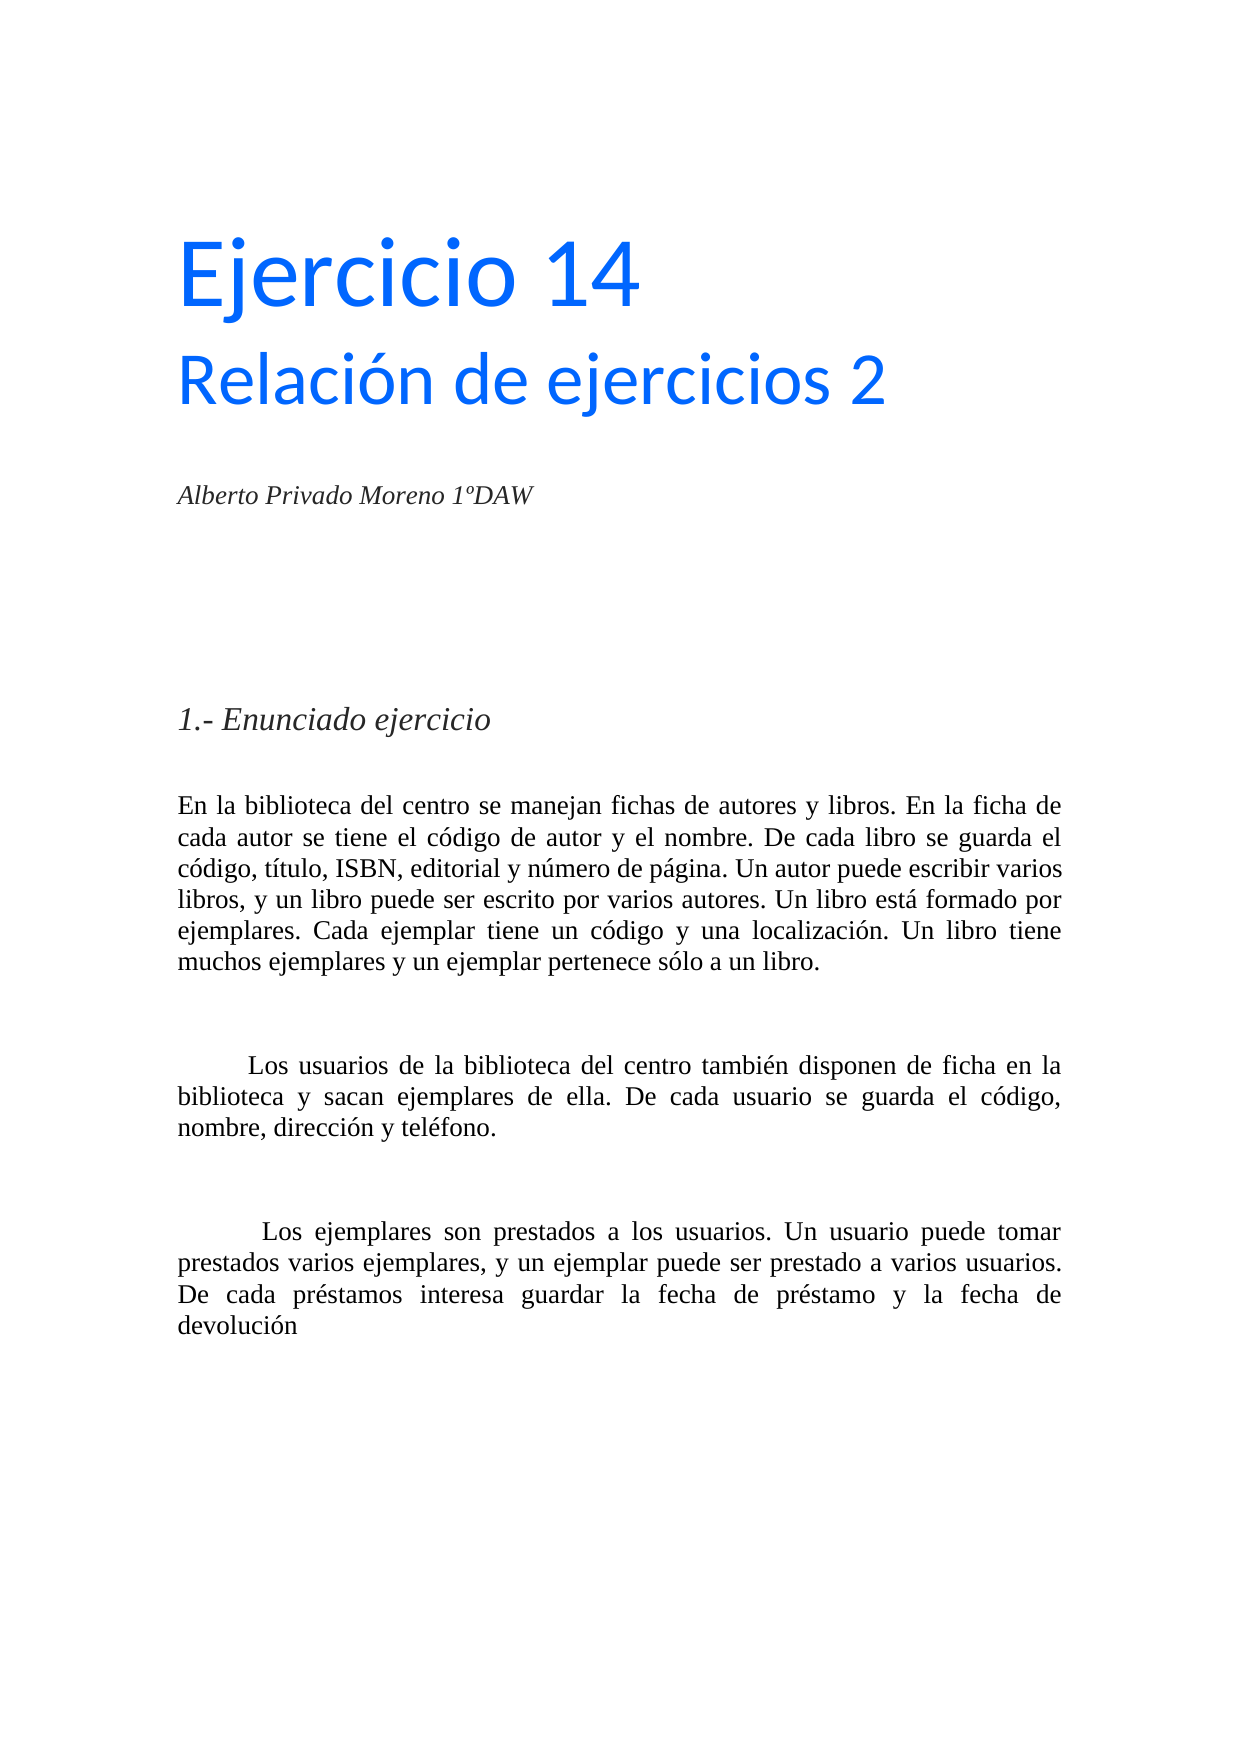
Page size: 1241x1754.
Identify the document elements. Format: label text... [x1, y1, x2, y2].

text Los ejemplares son prestados a los usuarios. Un usuario puede tomar prestados varios ejemplares, y un ejemplar puede ser prestado a varios usuarios. De cada préstamos interesa guardar la fecha de préstamo y la fecha de devolución [177, 1215, 1063, 1340]
text Ejercicio 14 [177, 209, 1063, 331]
text Relación de ejercicios 2 [177, 331, 1063, 423]
text Los usuarios de la biblioteca del centro también disponen de ficha en la biblioteca y sacan ejemplares de ella. De cada usuario se guarda el código, nombre, dirección y teléfono. [177, 1049, 1063, 1143]
text 1.- Enunciado ejercicio [177, 699, 1063, 737]
text Alberto Privado Moreno 1ºDAW [177, 479, 1063, 510]
text En la biblioteca del centro se manejan fichas de autores y libros. En la ficha de cada autor se tiene el código de autor y el nombre. De cada libro se guarda el código, título, ISBN, editorial y número de página. Un autor puede escribir varios libros, y un libro puede ser escrito por varios autores. Un libro está formado por ejemplares. Cada ejemplar tiene un código y una localización. Un libro tiene muchos ejemplares y un ejemplar pertenece sólo a un libro. [177, 789, 1063, 976]
